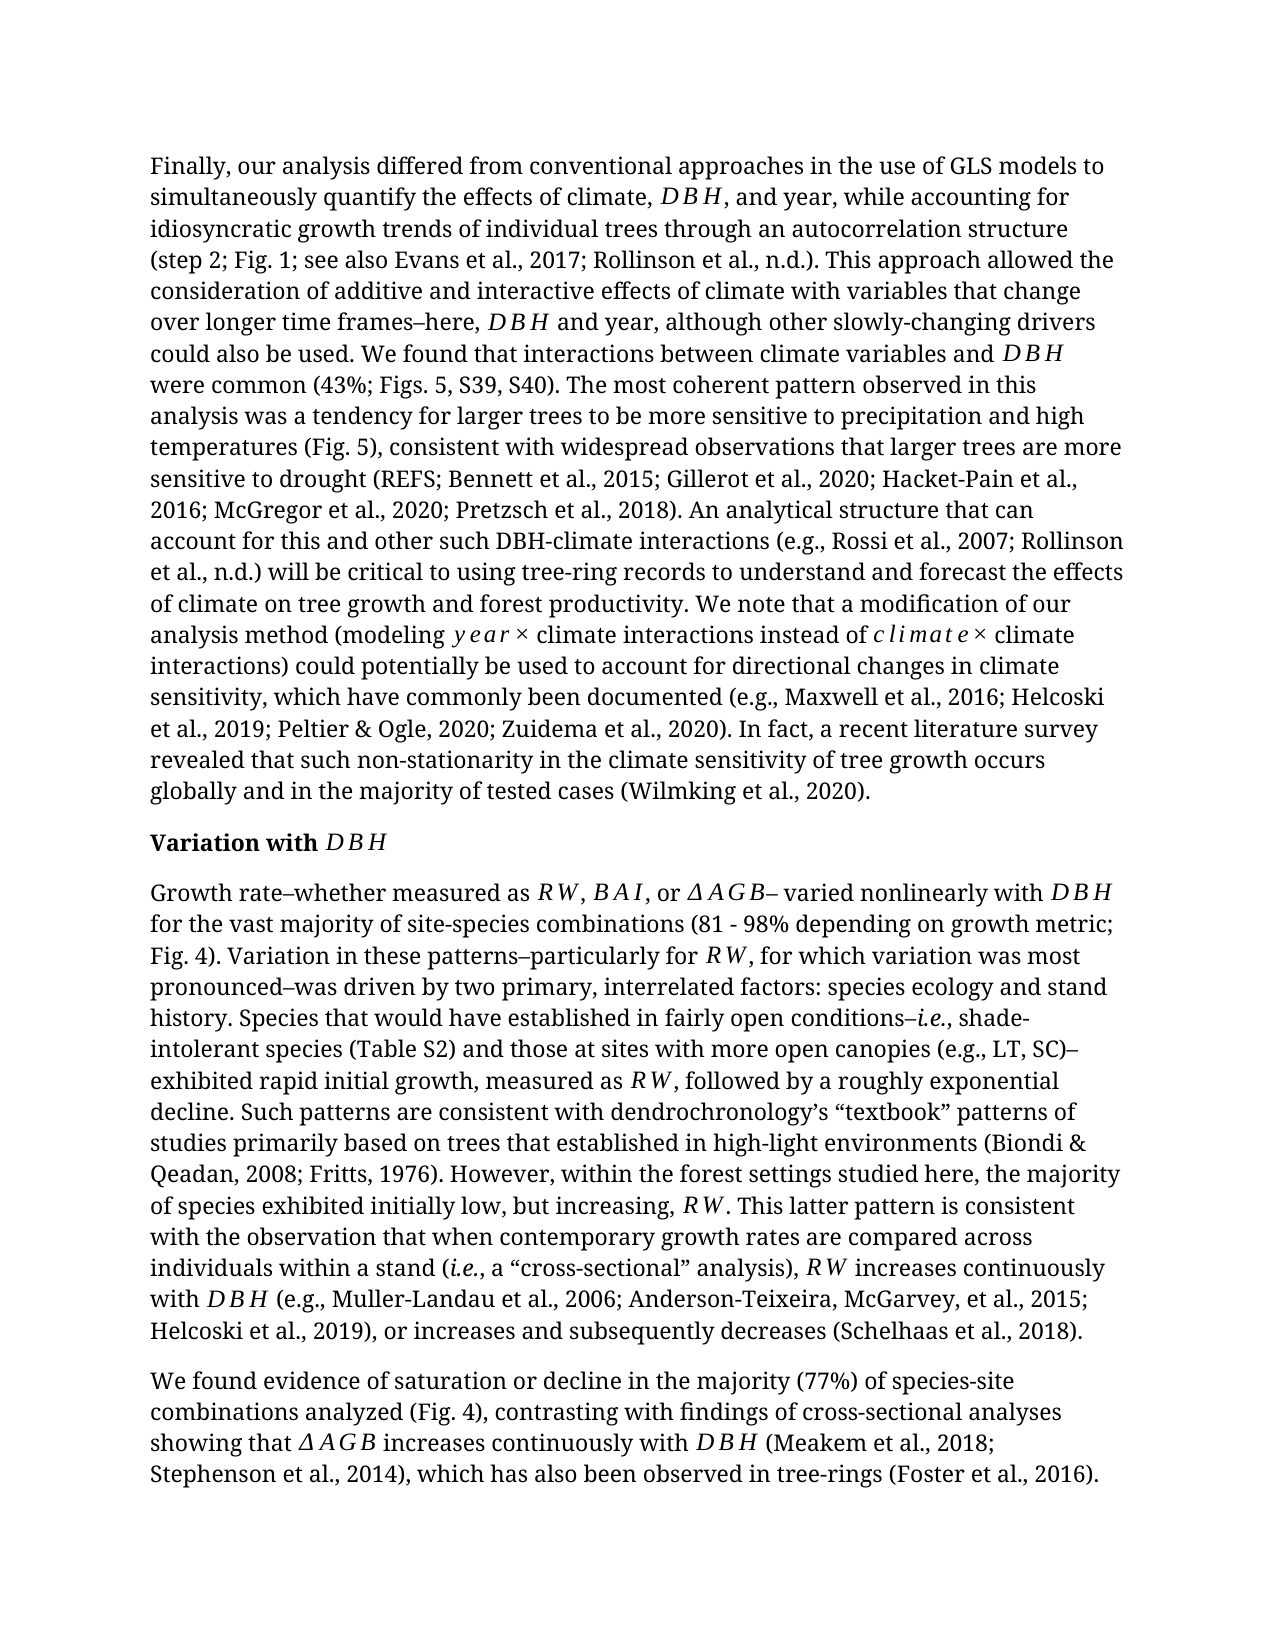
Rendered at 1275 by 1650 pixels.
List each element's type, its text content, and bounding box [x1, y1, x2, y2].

text Finally, our analysis differed from conventional approaches in the use of GLS models to simultaneously quantify the effects of climate, , and year, while accounting for idiosyncratic growth trends of individual trees through an autocorrelation structure (step 2; Fig. 1; see also Evans et al., 2017; Rollinson et al., n.d.). This approach allowed the consideration of additive and interactive effects of climate with variables that change over longer time frames–here, and year, although other slowly-changing drivers could also be used. We found that interactions between climate variables and were common (43%; Figs. 5, S39, S40). The most coherent pattern observed in this analysis was a tendency for larger trees to be more sensitive to precipitation and high temperatures (Fig. 5), consistent with widespread observations that larger trees are more sensitive to drought (REFS; Bennett et al., 2015; Gillerot et al., 2020; Hacket-Pain et al., 2016; McGregor et al., 2020; Pretzsch et al., 2018). An analytical structure that can account for this and other such DBH-climate interactions (e.g., Rossi et al., 2007; Rollinson et al., n.d.) will be critical to using tree-ring records to understand and forecast the effects of climate on tree growth and forest productivity. We note that a modification of our analysis method (modeling climate interactions instead of climate interactions) could potentially be used to account for directional changes in climate sensitivity, which have commonly been documented (e.g., Maxwell et al., 2016; Helcoski et al., 2019; Peltier & Ogle, 2020; Zuidema et al., 2020). In fact, a recent literature survey revealed that such non-stationarity in the climate sensitivity of tree growth occurs globally and in the majority of tested cases (Wilmking et al., 2020). [150, 150, 1125, 806]
subtitle Variation with [150, 827, 1125, 858]
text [150, 1364, 1125, 1489]
text Growth rate–whether measured as , , or – varied nonlinearly with for the vast majority of site-species combinations (81 - 98% depending on growth metric; Fig. 4). Variation in these patterns–particularly for , for which variation was most pronounced–was driven by two primary, interrelated factors: species ecology and stand history. Species that would have established in fairly open conditions–i.e., shade-intolerant species (Table S2) and those at sites with more open canopies (e.g., LT, SC)– exhibited rapid initial growth, measured as , followed by a roughly exponential decline. Such patterns are consistent with dendrochronology’s “textbook” patterns of studies primarily based on trees that established in high-light environments (Biondi & Qeadan, 2008; Fritts, 1976). However, within the forest settings studied here, the majority of species exhibited initially low, but increasing, . This latter pattern is consistent with the observation that when contemporary growth rates are compared across individuals within a stand (i.e., a “cross-sectional” analysis), increases continuously with (e.g., Muller-Landau et al., 2006; Anderson-Teixeira, McGarvey, et al., 2015; Helcoski et al., 2019), or increases and subsequently decreases (Schelhaas et al., 2018). [150, 877, 1125, 1346]
